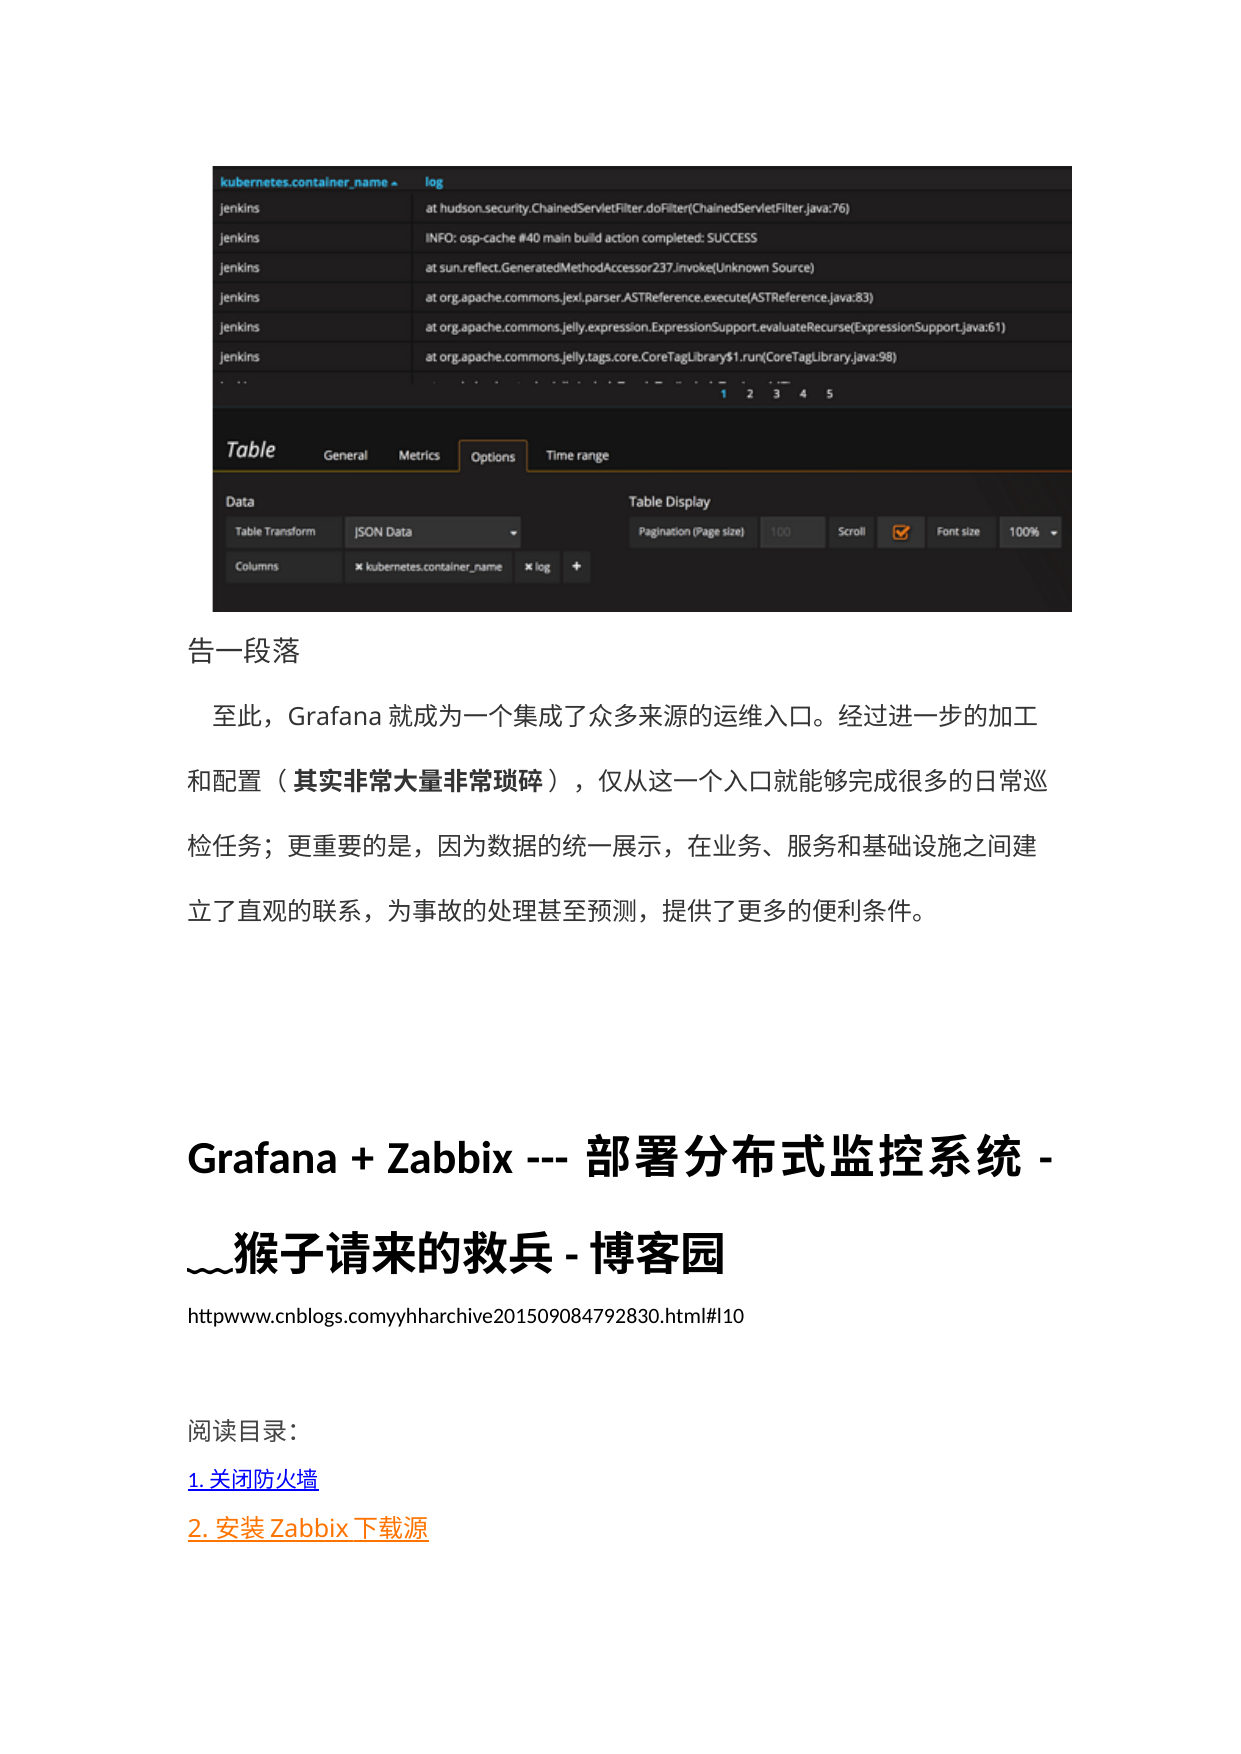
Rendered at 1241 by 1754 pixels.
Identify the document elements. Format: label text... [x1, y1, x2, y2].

text httpwww.cnblogs.comyyhharchive201509084792830.html#l10 [187, 1299, 1053, 1332]
text 2. 安装Zabbix下载源 [187, 1494, 1053, 1559]
picture [212, 166, 1072, 612]
text 至此，Grafana 就成为一个集成了众多来源的运维入口。经过进一步的加工和配置（ 其实非常大量非常琐碎 ），仅从这一个入口就能够完成很多的日常巡检任务；更重要的是，因为数据的统一展示，在业务、服务和基础设施之间建立了直观的联系，为事故的处理甚至预测，提供了更多的便利条件。 [187, 682, 1053, 942]
text 1. 关闭防火墙 [187, 1462, 1053, 1494]
text 告一段落 [187, 617, 1053, 682]
subtitle Grafana + Zabbix --- 部署分布式监控系统 - ﹏猴子请来的救兵 - 博客园 [187, 1104, 1053, 1299]
text 阅读目录： [187, 1397, 1053, 1462]
